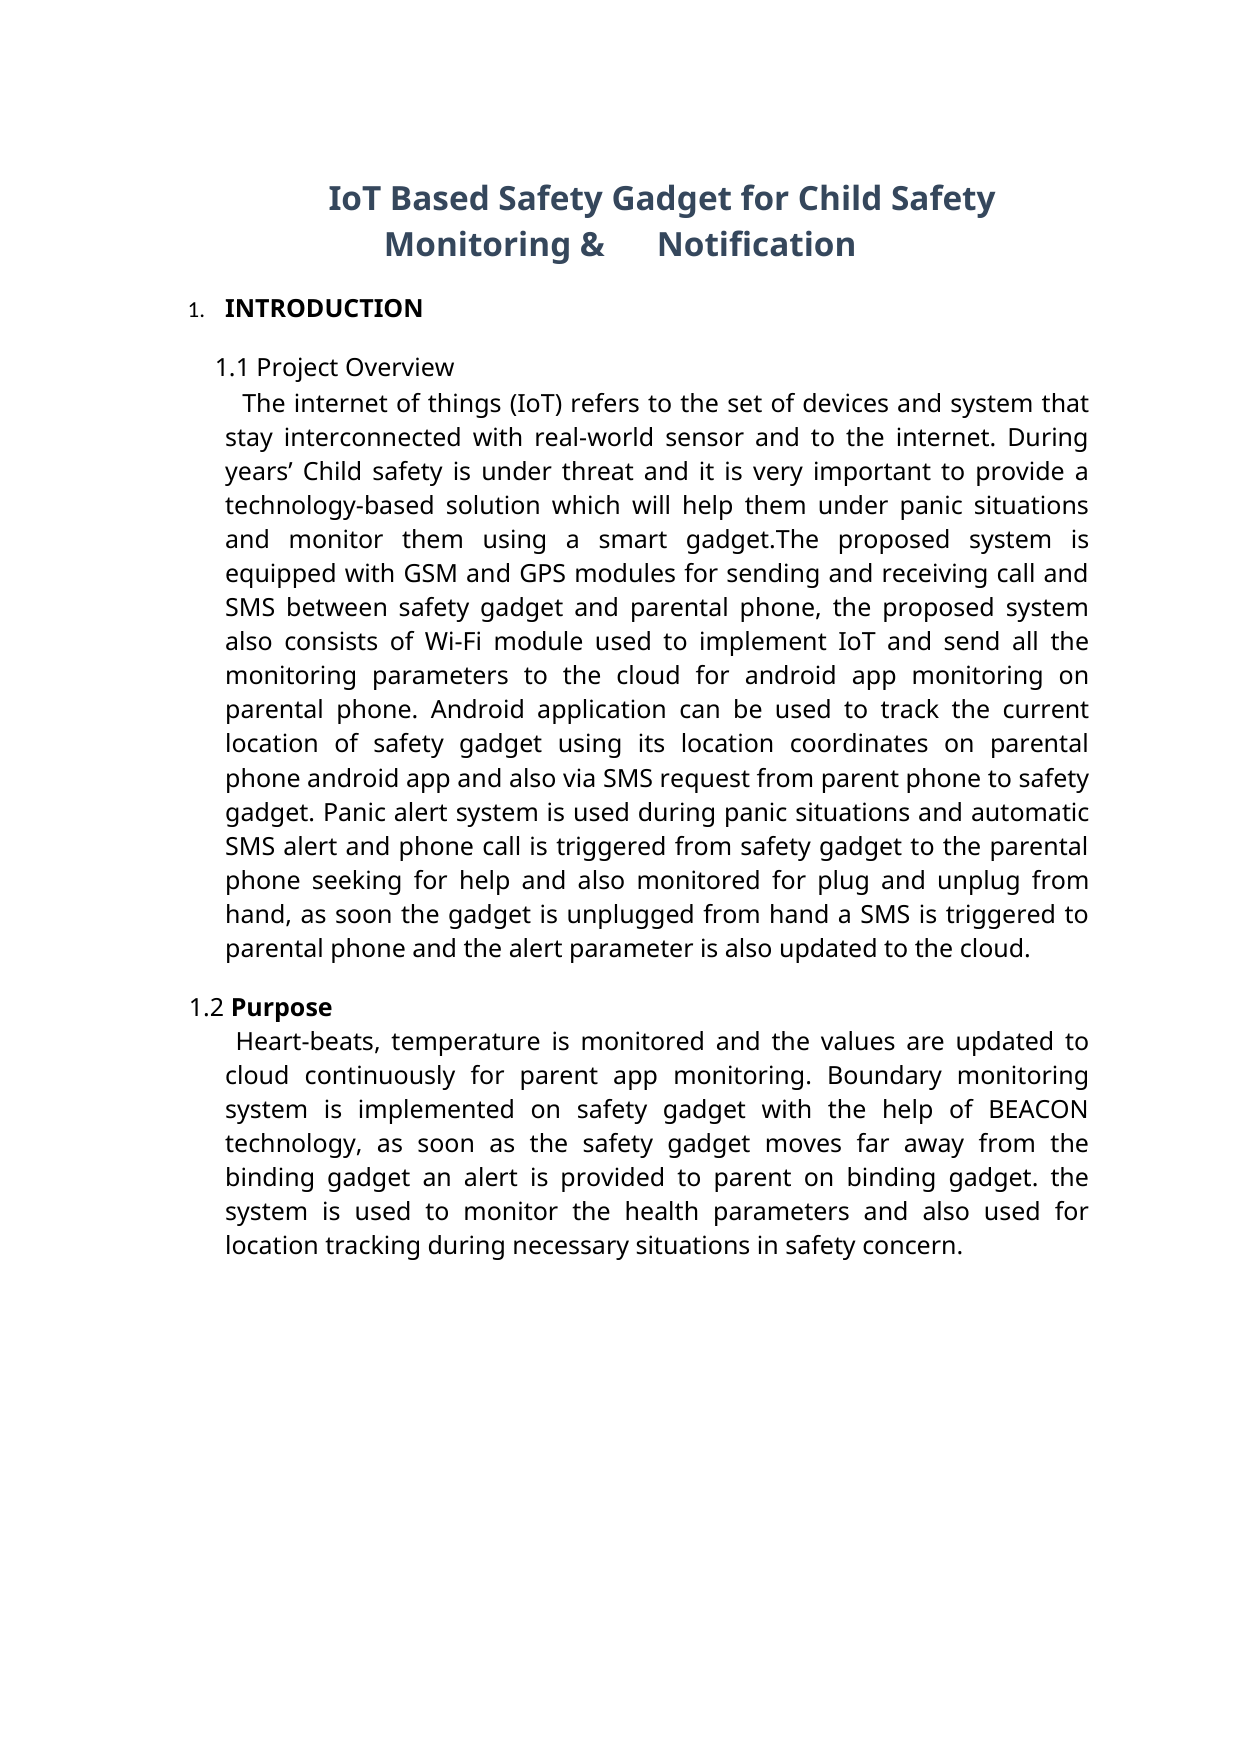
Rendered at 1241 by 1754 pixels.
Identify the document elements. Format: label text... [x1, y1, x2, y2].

text IoT Based Safety Gadget for Child Safety Monitoring & Notification [150, 175, 384, 266]
text The internet of things (IoT) refers to the set of devices and system that stay interconnected with real-world sensor and to the internet. During years’ Child safety is under threat and it is very important to provide a technology-based solution which will help them under panic situations and monitor them using a smart gadget.The proposed system is equipped with GSM and GPS modules for sending and receiving call and SMS between safety gadget and parental phone, the proposed system also consists of Wi-Fi module used to implement IoT and send all the monitoring parameters to the cloud for android app monitoring on parental phone. Android application can be used to track the current location of safety gadget using its location coordinates on parental phone android app and also via SMS request from parent phone to safety gadget. Panic alert system is used during panic situations and automatic SMS alert and phone call is triggered from safety gadget to the parental phone seeking for help and also monitored for plug and unplug from hand, as soon the gadget is unplugged from hand a SMS is triggered to parental phone and the alert parameter is also updated to the cloud. [225, 384, 1090, 964]
text 1.2 Purpose [150, 989, 1090, 1024]
text Heart-beats, temperature is monitored and the values are updated to cloud continuously for parent app monitoring. Boundary monitoring system is implemented on safety gadget with the help of BEACON technology, as soon as the safety gadget moves far away from the binding gadget an alert is provided to parent on binding gadget. the system is used to monitor the health parameters and also used for location tracking during necessary situations in safety concern. [225, 1024, 1090, 1262]
list INTRODUCTION [187, 291, 1090, 325]
text IoT Based Safety Gadget for Child Safety Monitoring & Notification [857, 175, 1090, 266]
text 1.1 Project Overview [150, 350, 1090, 384]
